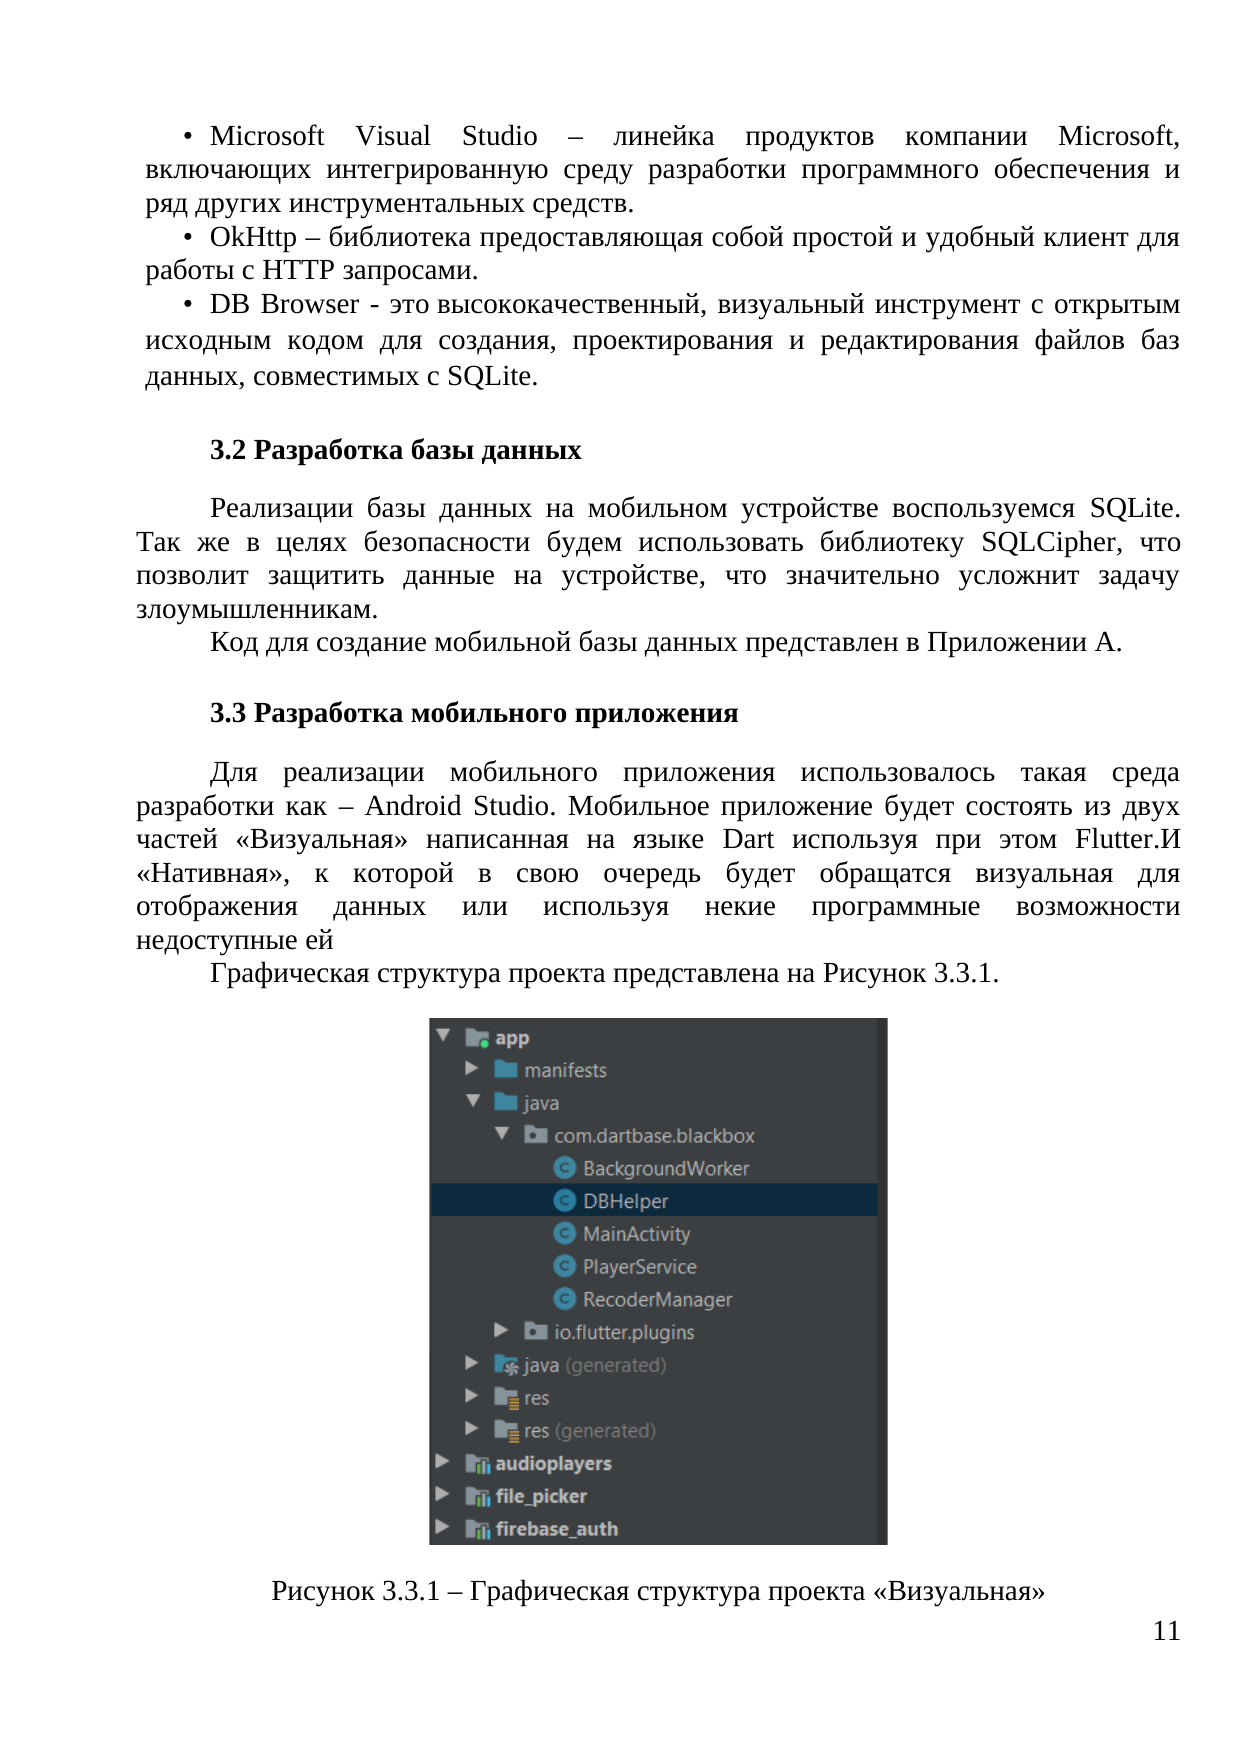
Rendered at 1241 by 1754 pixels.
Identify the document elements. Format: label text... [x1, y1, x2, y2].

text Реализации базы данных на мобильном устройстве воспользуемся SQLite. Так же в целях безопасности будем использовать библиотеку SQLCipher, что позволит защитить данные на устройстве, что значительно усложнит задачу злоумышленникам. [136, 490, 1181, 624]
picture [429, 1018, 888, 1545]
text Рисунок 3.3.1 – Графическая структура проекта «Визуальная» [136, 1573, 1181, 1607]
text Для реализации мобильного приложения использовалось такая среда разработки как – Android Studio. Мобильное приложение будет состоять из двух частей «Визуальная» написанная на языке Dart используя при этом Flutter.И «Нативная», к которой в свою очередь будет обращатся визуальная для отображения данных или используя некие программные возможности недоступные ей [136, 754, 1181, 955]
subtitle 3.2 Разработка базы данных [136, 432, 1181, 465]
text Код для создание мобильной базы данных представлен в Приложении А. [136, 624, 1181, 658]
subtitle 3.3 Разработка мобильного приложения [136, 696, 1181, 729]
text Графическая структура проекта представлена на рисунке 3.3.1. [136, 955, 1181, 989]
list DB Browser - это высококачественный, визуальный инструмент с открытым исходным кодом для создания, проектирования и редактирования файлов баз данных, совместимых с SQLite. [145, 286, 1181, 392]
list OkHttp – библиотека предоставляющая собой простой и удобный клиент для работы с HTTP запросами. [145, 219, 1181, 286]
list Microsoft Visual Studio – линейка продуктов компании Microsoft, включающих интегрированную среду разработки программного обеспечения и ряд других инструментальных средств. [145, 118, 1181, 219]
